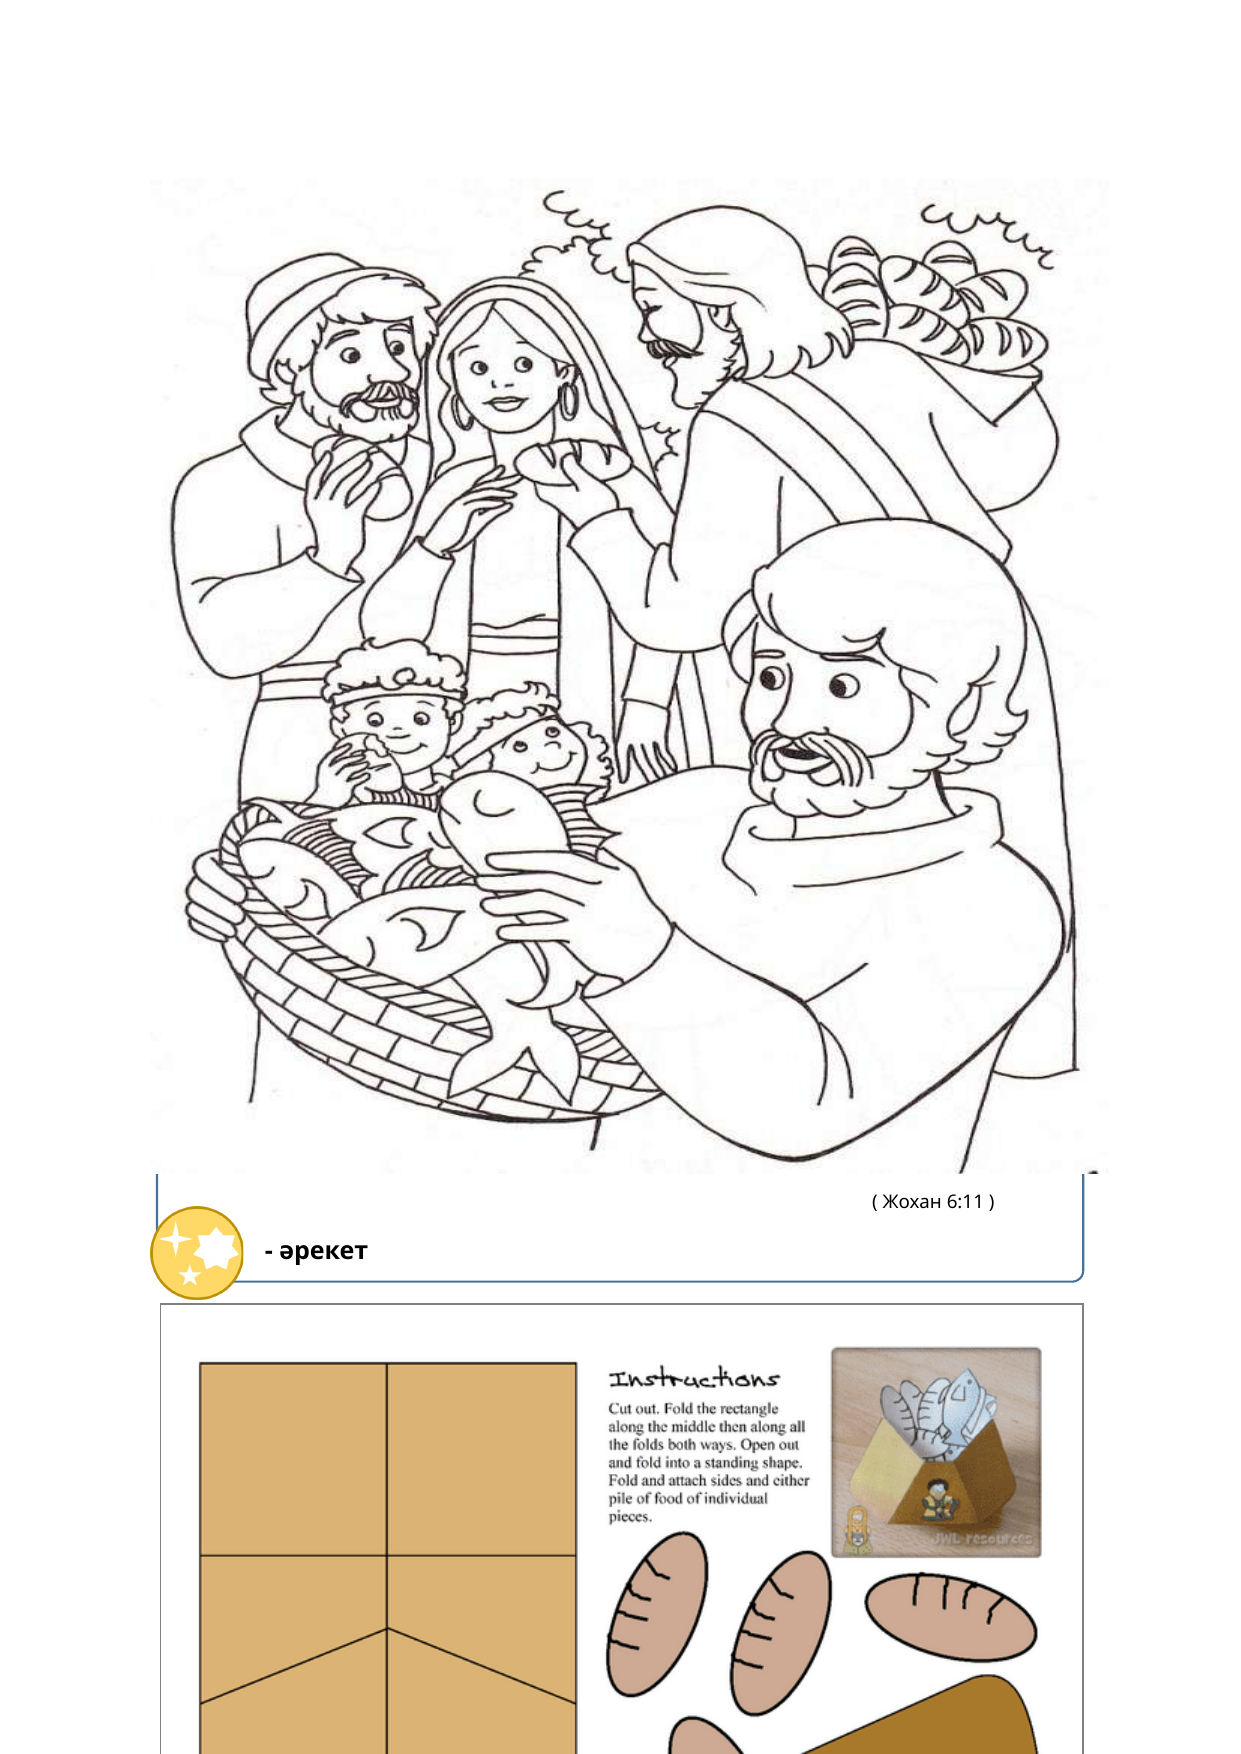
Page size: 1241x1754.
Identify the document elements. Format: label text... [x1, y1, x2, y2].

text ( Жохан 6:11 ) [159, 1188, 1082, 1214]
picture [161, 1305, 1082, 1754]
text - әрекет [244, 1233, 1082, 1267]
picture [150, 1206, 244, 1300]
picture [150, 178, 1110, 1174]
